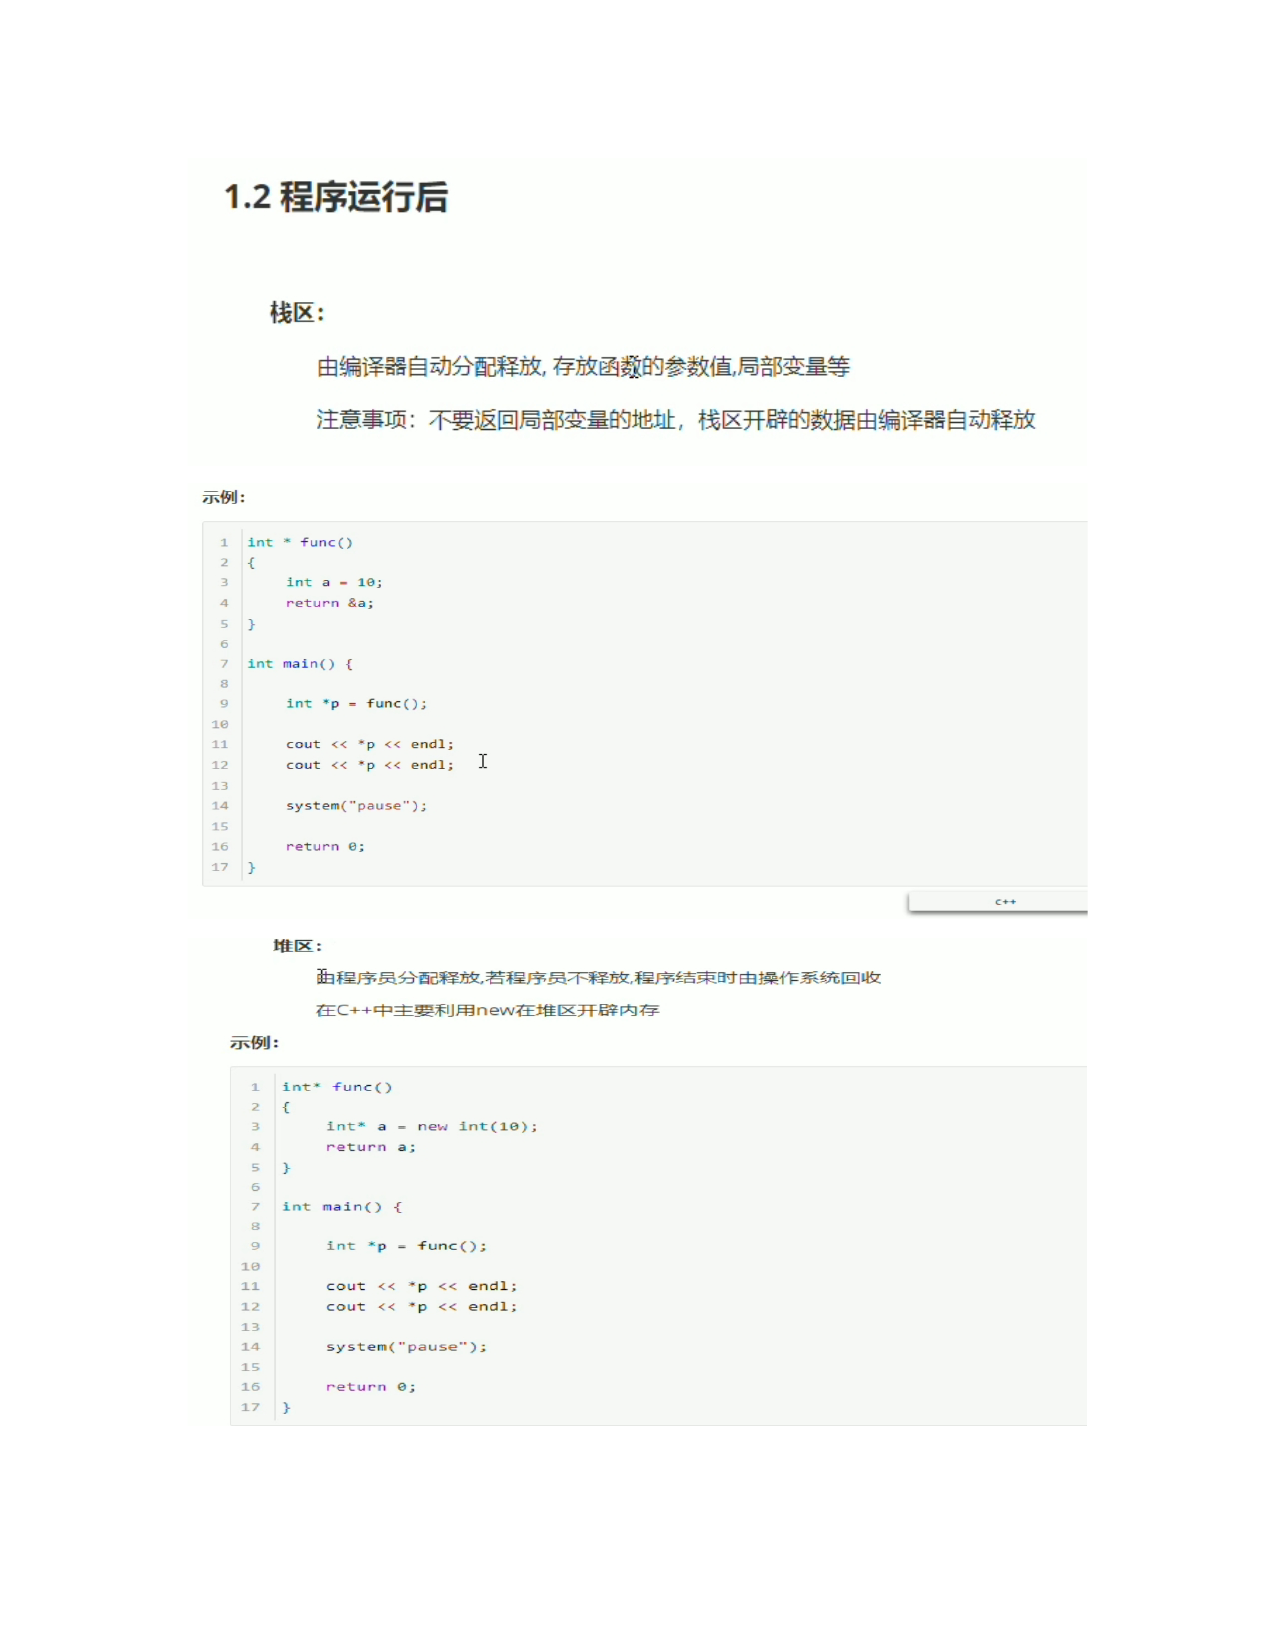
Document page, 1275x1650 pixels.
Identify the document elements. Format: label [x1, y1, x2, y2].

picture [187, 158, 1088, 466]
picture [187, 483, 1088, 919]
picture [187, 938, 1087, 1426]
